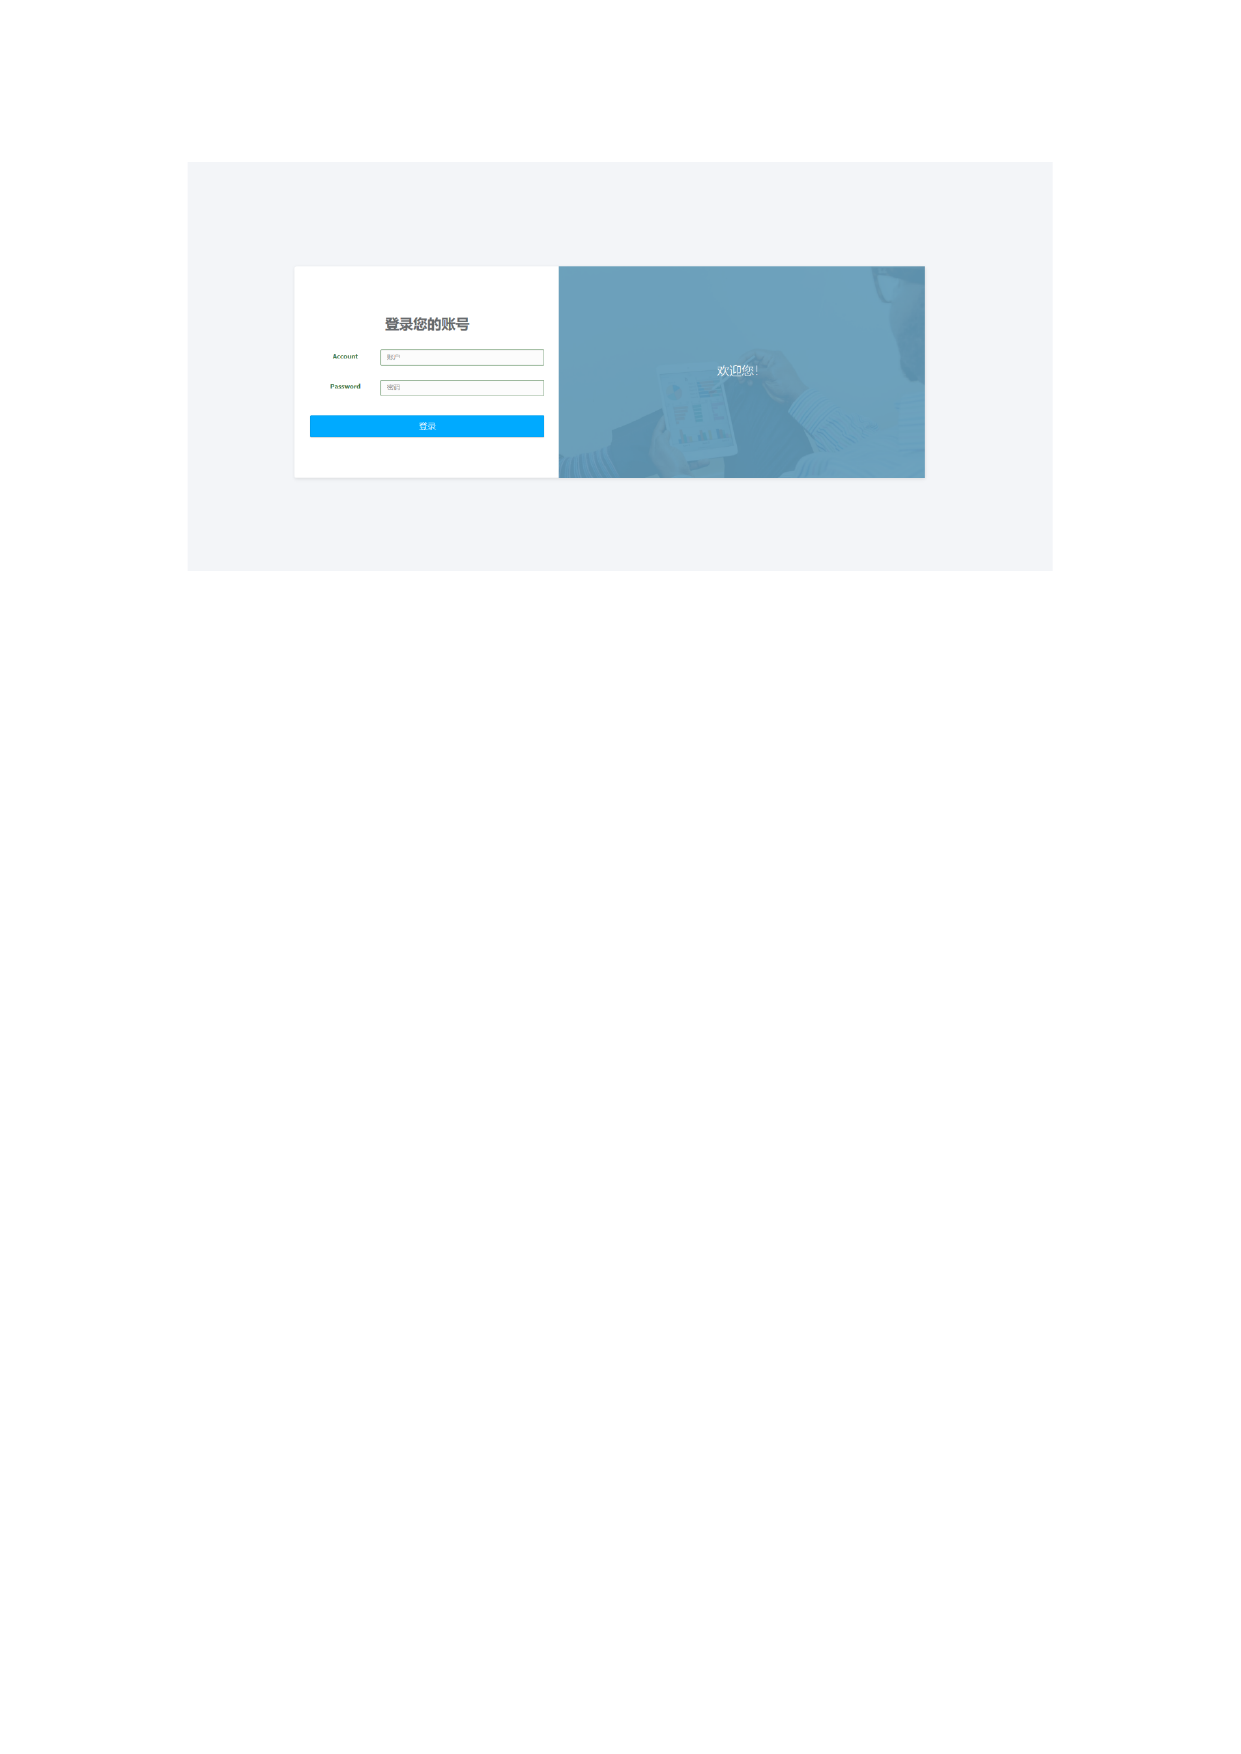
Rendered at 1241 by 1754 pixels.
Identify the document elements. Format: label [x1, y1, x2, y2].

picture [187, 162, 1053, 571]
